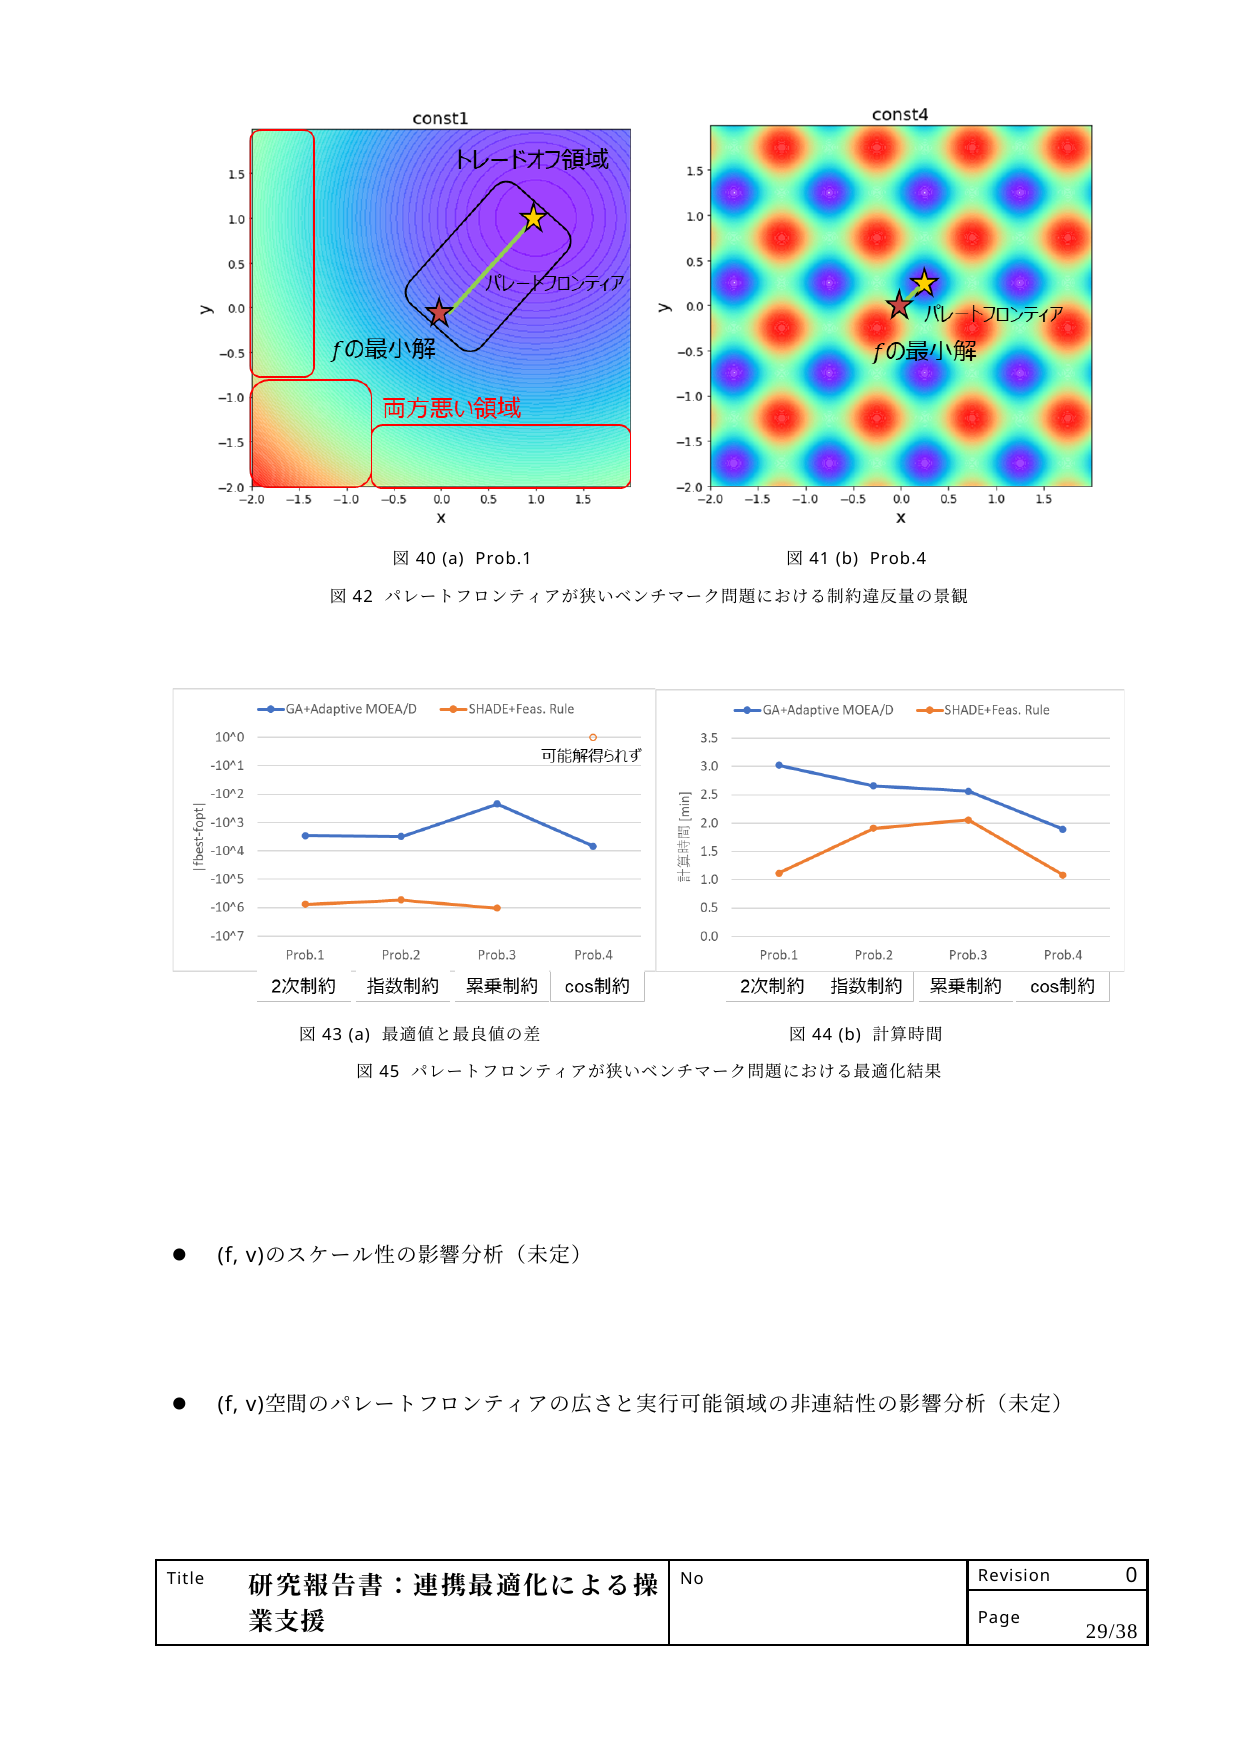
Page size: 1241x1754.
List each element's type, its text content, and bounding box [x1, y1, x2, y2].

picture [172, 688, 1125, 1008]
picture [190, 100, 1107, 532]
list (f, v)のスケール性の影響分析（未定） [171, 1238, 1126, 1268]
list (f, v)空間のパレートフロンティアの広さと実行可能領域の非連結性の影響分析（未定） [171, 1387, 1126, 1417]
